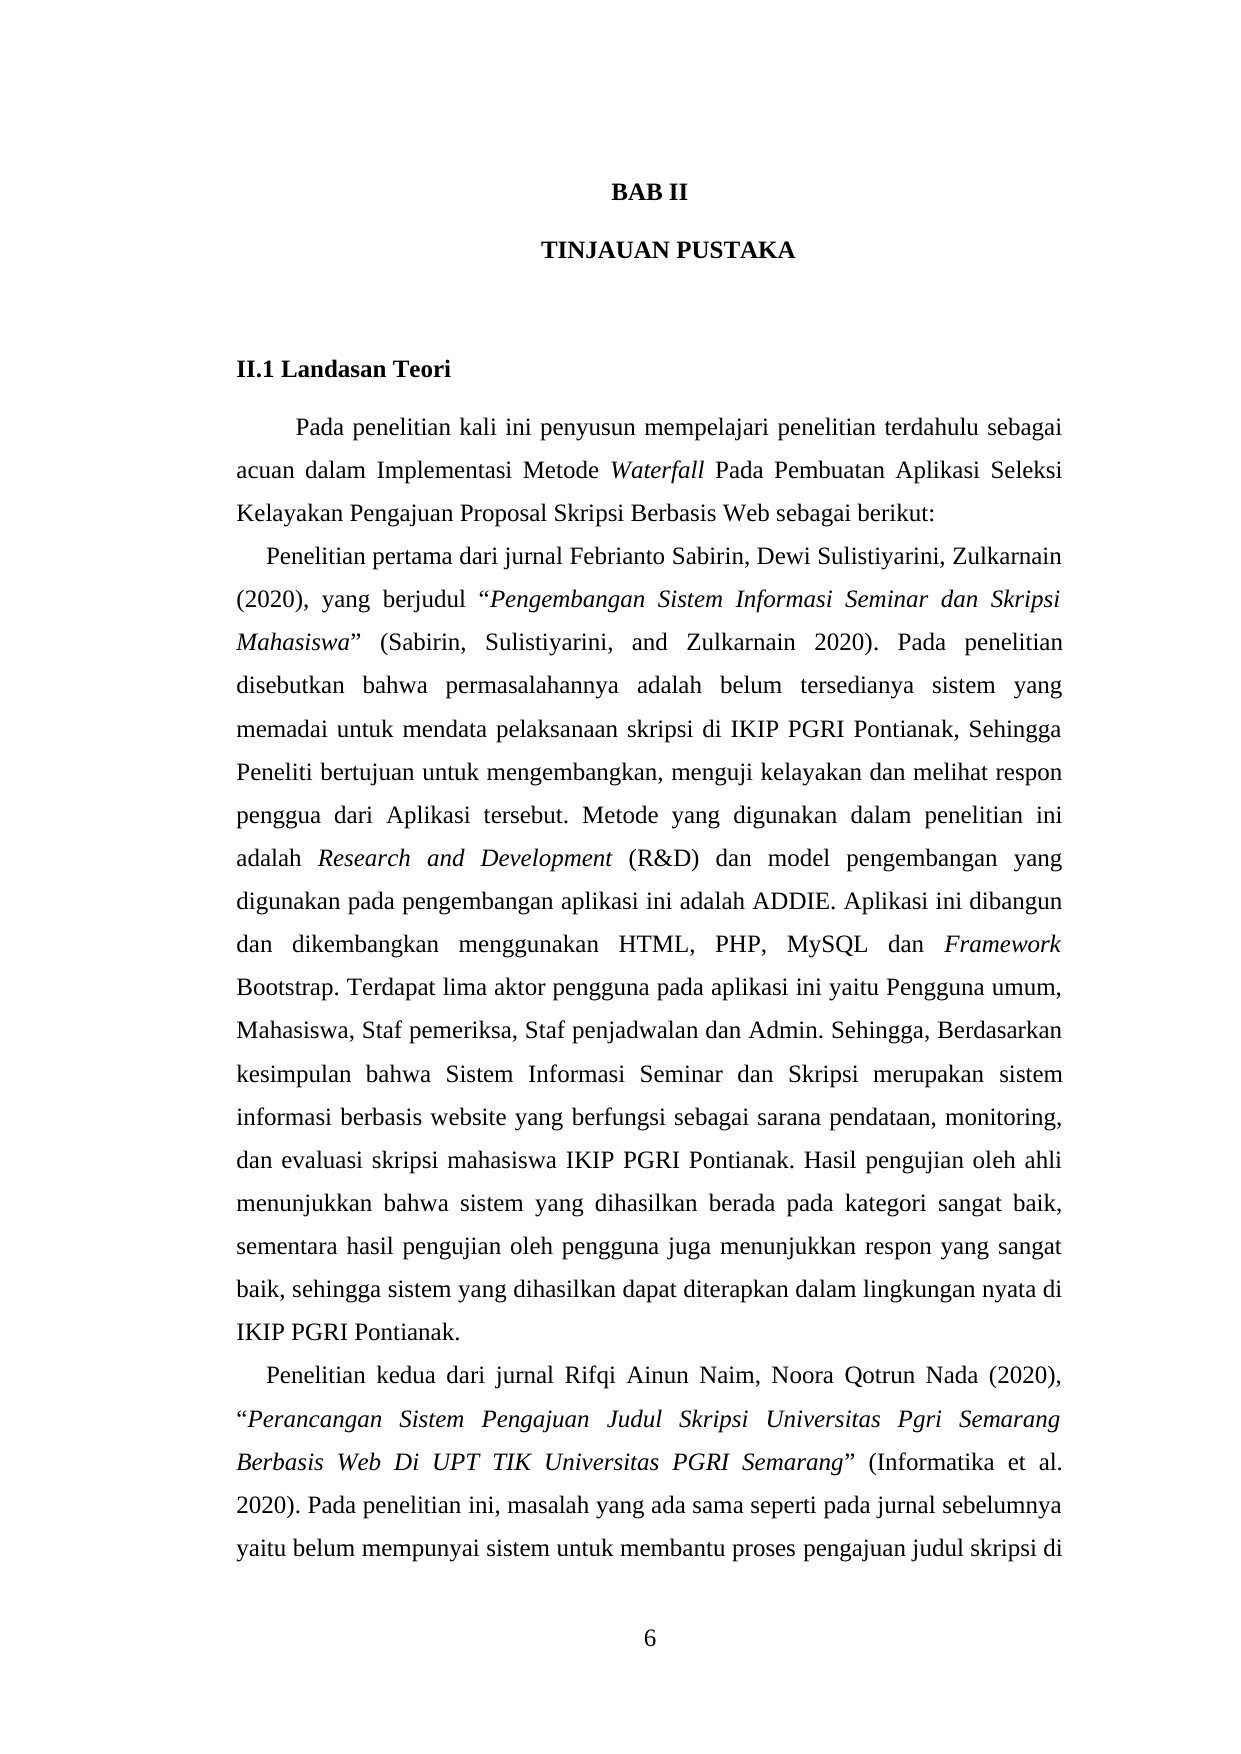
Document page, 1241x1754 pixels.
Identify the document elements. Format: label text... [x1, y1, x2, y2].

text Penelitian pertama dari jurnal Febrianto Sabirin, Dewi Sulistiyarini, Zulkarnain (2020), yang berjudul “Pengembangan Sistem Informasi Seminar dan Skripsi Mahasiswa” (Sabirin, Sulistiyarini, and Zulkarnain 2020). Pada penelitian disebutkan bahwa permasalahannya adalah belum tersedianya sistem yang memadai untuk mendata pelaksanaan skripsi di IKIP PGRI Pontianak, Sehingga Peneliti bertujuan untuk mengembangkan, menguji kelayakan dan melihat respon penggua dari Aplikasi tersebut. Metode yang digunakan dalam penelitian ini adalah Research and Development (R&D) dan model pengembangan yang digunakan pada pengembangan aplikasi ini adalah ADDIE. Aplikasi ini dibangun dan dikembangkan menggunakan HTML, PHP, MySQL dan Framework Bootstrap. Terdapat lima aktor pengguna pada aplikasi ini yaitu Pengguna umum, Mahasiswa, Staf pemeriksa, Staf penjadwalan dan Admin. Sehingga, Berdasarkan kesimpulan bahwa Sistem Informasi Seminar dan Skripsi merupakan sistem informasi berbasis website yang berfungsi sebagai sarana pendataan, monitoring, dan evaluasi skripsi mahasiswa IKIP PGRI Pontianak. Hasil pengujian oleh ahli menunjukkan bahwa sistem yang dihasilkan berada pada kategori sangat baik, sementara hasil pengujian oleh pengguna juga menunjukkan respon yang sangat baik, sehingga sistem yang dihasilkan dapat diterapkan dalam lingkungan nyata di IKIP PGRI Pontianak. [236, 541, 1063, 1346]
text Pada penelitian kali ini penyusun mempelajari penelitian terdahulu sebagai acuan dalam Implementasi Metode Waterfall Pada Pembuatan Aplikasi Seleksi Kelayakan Pengajuan Proposal Skripsi Berbasis Web sebagai berikut: [236, 412, 1063, 527]
subtitle TINJAUAN PUSTAKA [236, 177, 1063, 263]
subtitle Landasan Teori [236, 354, 1063, 383]
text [236, 1361, 1063, 1562]
